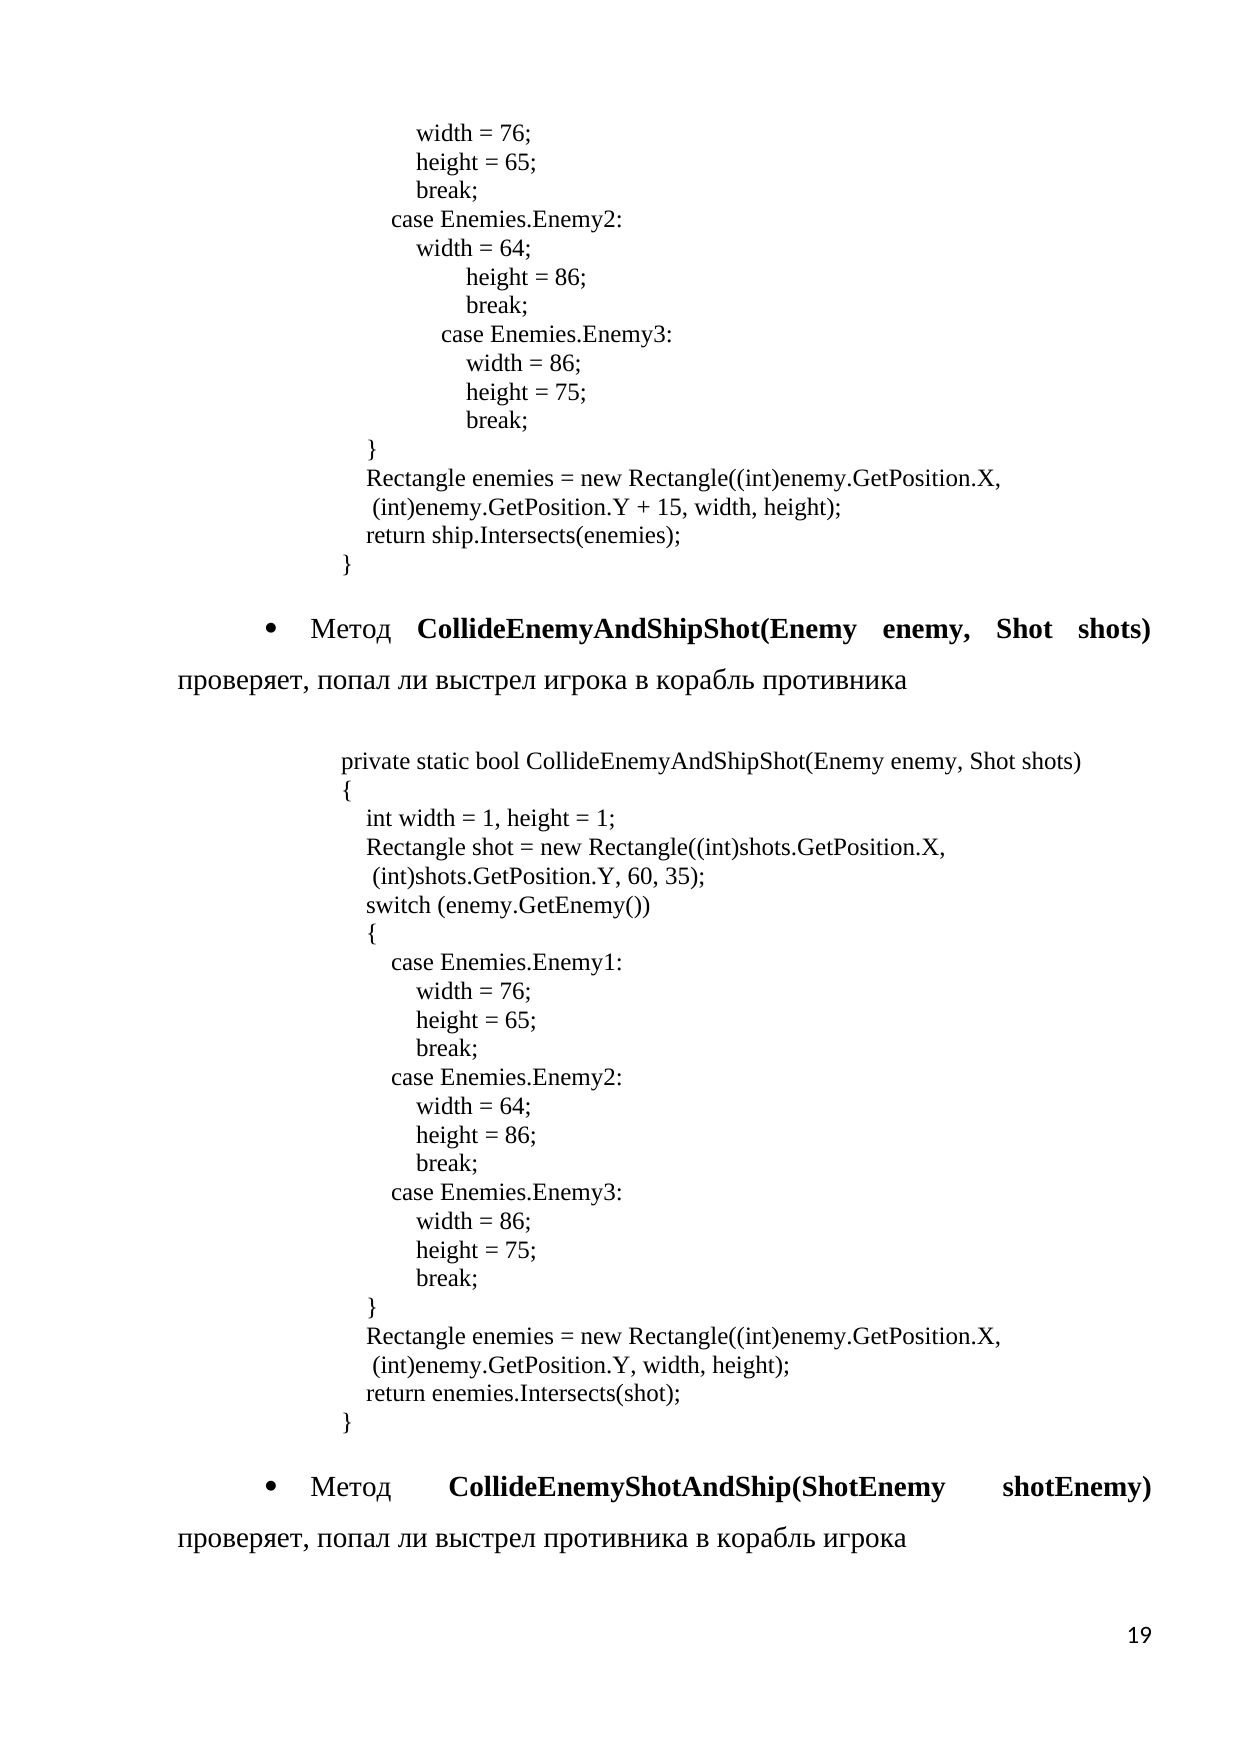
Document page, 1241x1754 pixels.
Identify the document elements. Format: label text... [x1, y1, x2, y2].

list (int)enemy.GetPosition.Y + 15, width, height); [252, 492, 1152, 521]
list Rectangle enemies = new Rectangle((int)enemy.GetPosition.X, [252, 1321, 1152, 1350]
list Rectangle enemies = new Rectangle((int)enemy.GetPosition.X, [252, 463, 1152, 492]
list break; [252, 1263, 1152, 1292]
list height = 65; [252, 147, 1152, 176]
list Метод CollideEnemyAndShipShot(Enemy enemy, Shot shots) проверяет, попал ли выстрел игрока в корабль противника [177, 612, 1152, 696]
list break; [252, 1148, 1152, 1177]
list { [252, 775, 1152, 803]
list width = 86; [252, 1206, 1152, 1235]
list break; [252, 406, 1152, 434]
list switch (enemy.GetEnemy()) [252, 890, 1152, 918]
list } [252, 434, 1152, 463]
list } [252, 1292, 1152, 1321]
list height = 86; [252, 1120, 1152, 1148]
list width = 76; [252, 118, 1152, 147]
list case Enemies.Enemy2: [252, 1062, 1152, 1091]
list height = 75; [252, 377, 1152, 406]
list case Enemies.Enemy3: [252, 319, 1152, 348]
list width = 86; [252, 348, 1152, 377]
list private static bool CollideEnemyAndShipShot(Enemy enemy, Shot shots) [252, 746, 1152, 775]
list break; [252, 1033, 1152, 1062]
list } [252, 549, 1152, 578]
list width = 76; [252, 976, 1152, 1005]
list width = 64; [252, 233, 1152, 262]
list (int)shots.GetPosition.Y, 60, 35); [252, 861, 1152, 890]
list break; [252, 291, 1152, 319]
list } [252, 1407, 1152, 1436]
list height = 65; [252, 1005, 1152, 1033]
list { [252, 918, 1152, 947]
list return ship.Intersects(enemies); [252, 521, 1152, 549]
list (int)enemy.GetPosition.Y, width, height); [252, 1350, 1152, 1378]
list case Enemies.Enemy2: [252, 204, 1152, 233]
list case Enemies.Enemy3: [252, 1177, 1152, 1206]
list int width = 1, height = 1; [252, 803, 1152, 832]
list width = 64; [252, 1091, 1152, 1120]
list Метод CollideEnemyShotAndShip(ShotEnemy shotEnemy) проверяет, попал ли выстрел противника в корабль игрока [177, 1469, 1152, 1553]
list height = 75; [252, 1235, 1152, 1263]
list Rectangle shot = new Rectangle((int)shots.GetPosition.X, [252, 832, 1152, 861]
list return enemies.Intersects(shot); [252, 1378, 1152, 1407]
list break; [252, 176, 1152, 204]
list case Enemies.Enemy1: [252, 947, 1152, 976]
list height = 86; [252, 262, 1152, 291]
